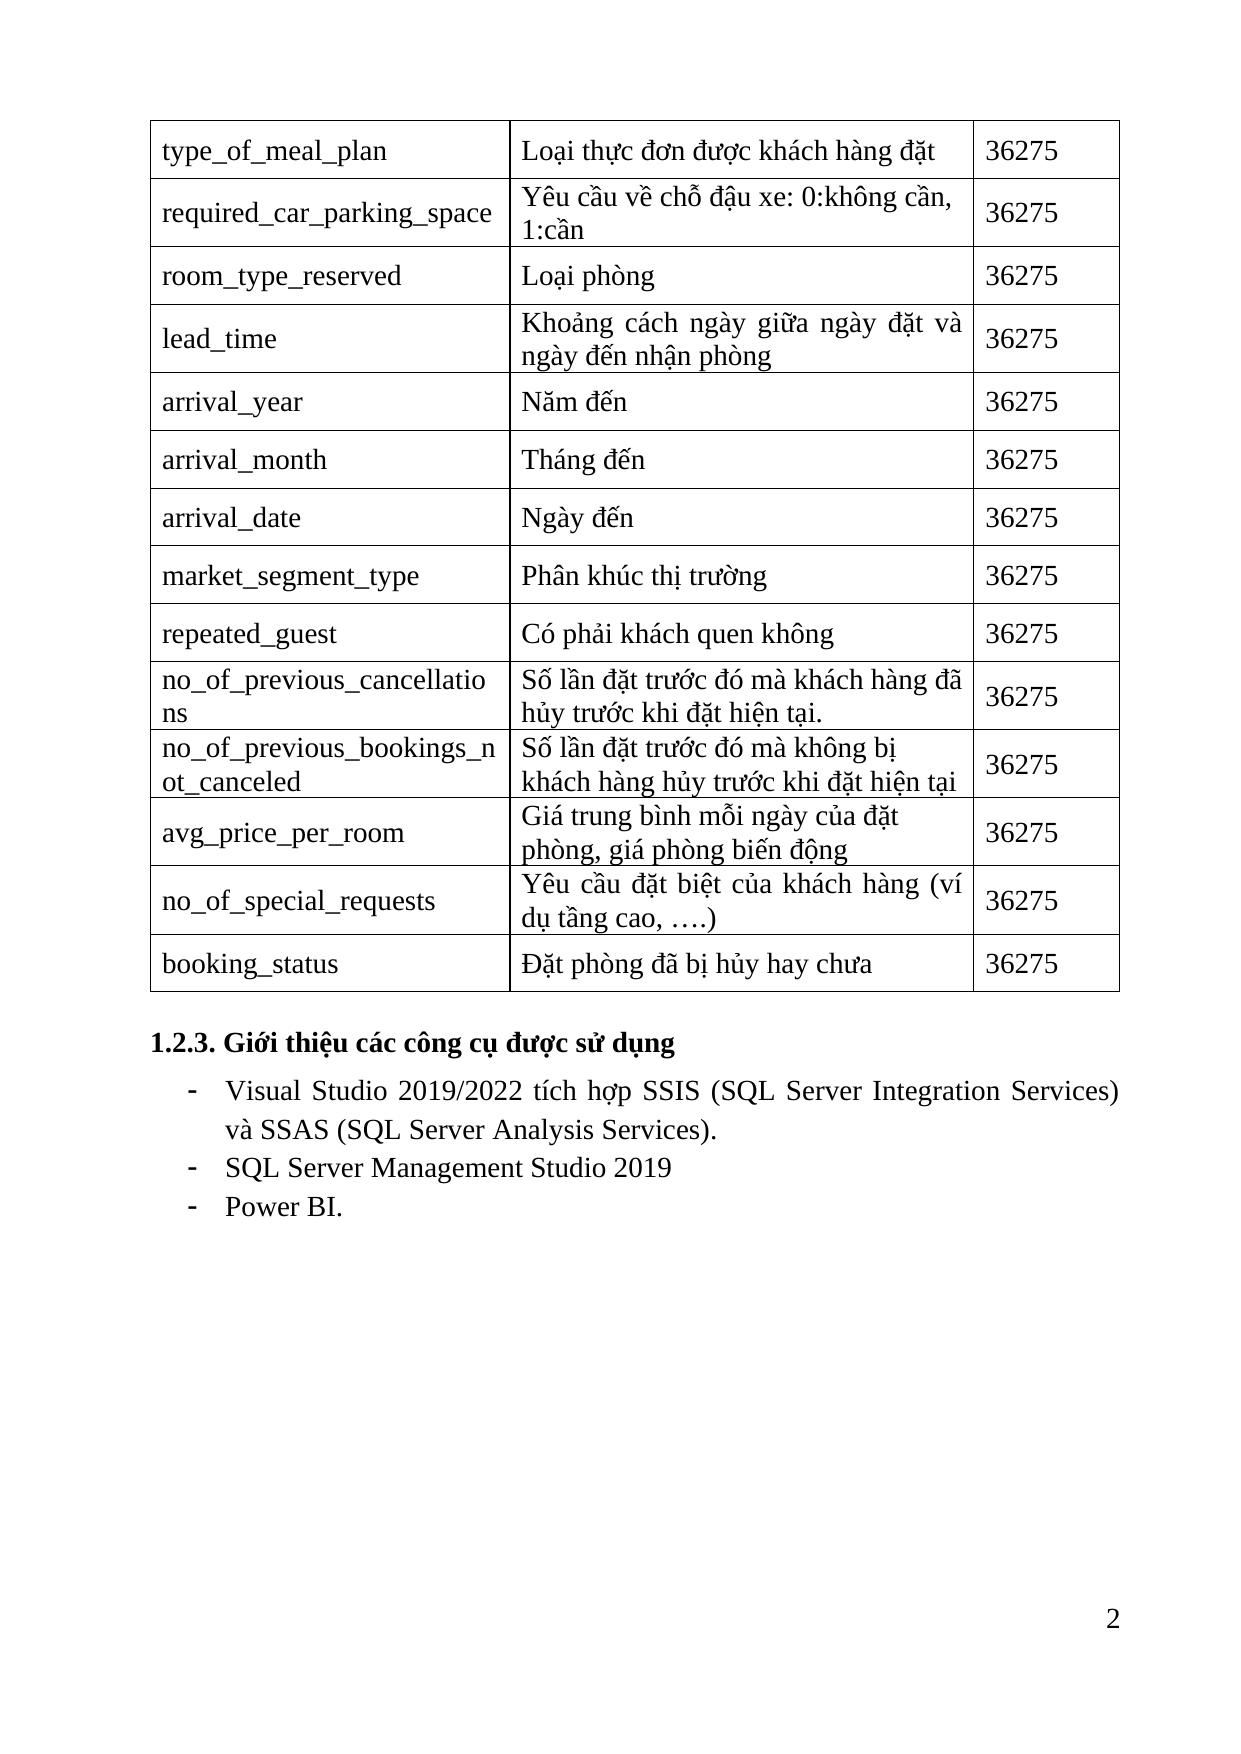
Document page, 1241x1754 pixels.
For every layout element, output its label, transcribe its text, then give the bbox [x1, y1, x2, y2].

table_cell market_segment_type [151, 546, 509, 603]
table_cell arrival_year [151, 373, 509, 430]
table_cell Đặt phòng đã bị hủy hay chưa [511, 935, 973, 991]
table_cell Ngày đến [511, 489, 973, 545]
list Power BI. [187, 1189, 1120, 1223]
table_cell 36275 [974, 730, 1119, 797]
table_cell Yêu cầu đặt biệt của khách hàng (ví dụ tầng cao, ….) [511, 866, 973, 933]
table_cell 36275 [974, 935, 1119, 991]
table_cell no_of_special_requests [151, 866, 509, 933]
table_cell 36275 [974, 305, 1119, 372]
table_cell 36275 [974, 546, 1119, 603]
table_cell Số lần đặt trước đó mà khách hàng đã hủy trước khi đặt hiện tại. [511, 662, 973, 729]
table_cell 36275 [974, 662, 1119, 729]
table_cell 36275 [974, 121, 1119, 178]
table_cell Giá trung bình mỗi ngày của đặt phòng, giá phòng biến động [511, 798, 973, 865]
list Visual Studio 2019/2022 tích hợp SSIS (SQL Server Integration Services) và SSAS (SQL Server Analysis Services). [187, 1073, 1120, 1145]
table_cell Có phải khách quen không [511, 604, 973, 661]
table_cell Năm đến [511, 373, 973, 430]
list SQL Server Management Studio 2019 [187, 1151, 1120, 1184]
table_cell 36275 [974, 247, 1119, 304]
table_cell avg_price_per_room [151, 798, 509, 865]
table_cell arrival_date [151, 489, 509, 545]
table_cell type_of_meal_plan [151, 121, 509, 178]
table_cell Loại thực đơn được khách hàng đặt [511, 121, 973, 178]
table_cell 36275 [974, 373, 1119, 430]
table_cell 36275 [974, 489, 1119, 545]
table_cell repeated_guest [151, 604, 509, 661]
table_cell Số lần đặt trước đó mà không bị khách hàng hủy trước khi đặt hiện tại [511, 730, 973, 797]
table_cell booking_status [151, 935, 509, 991]
table_cell 36275 [974, 179, 1119, 246]
table_cell 36275 [974, 431, 1119, 487]
table_cell no_of_previous_cancellations [151, 662, 509, 729]
table_cell arrival_month [151, 431, 509, 487]
table_cell Khoảng cách ngày giữa ngày đặt và ngày đến nhận phòng [511, 305, 973, 372]
table_cell 36275 [974, 866, 1119, 933]
table_cell Phân khúc thị trường [511, 546, 973, 603]
table_cell Loại phòng [511, 247, 973, 304]
table_cell Tháng đến [511, 431, 973, 487]
table_cell lead_time [151, 305, 509, 372]
table_cell Yêu cầu về chỗ đậu xe: 0:không cần, 1:cần [511, 179, 973, 246]
table_cell room_type_reserved [151, 247, 509, 304]
table_cell required_car_parking_space [151, 179, 509, 246]
table_cell no_of_previous_bookings_not_canceled [151, 730, 509, 797]
table_cell 36275 [974, 604, 1119, 661]
table_cell 36275 [974, 798, 1119, 865]
subtitle 1.2.3. Giới thiệu các công cụ được sử dụng [150, 1026, 1120, 1059]
